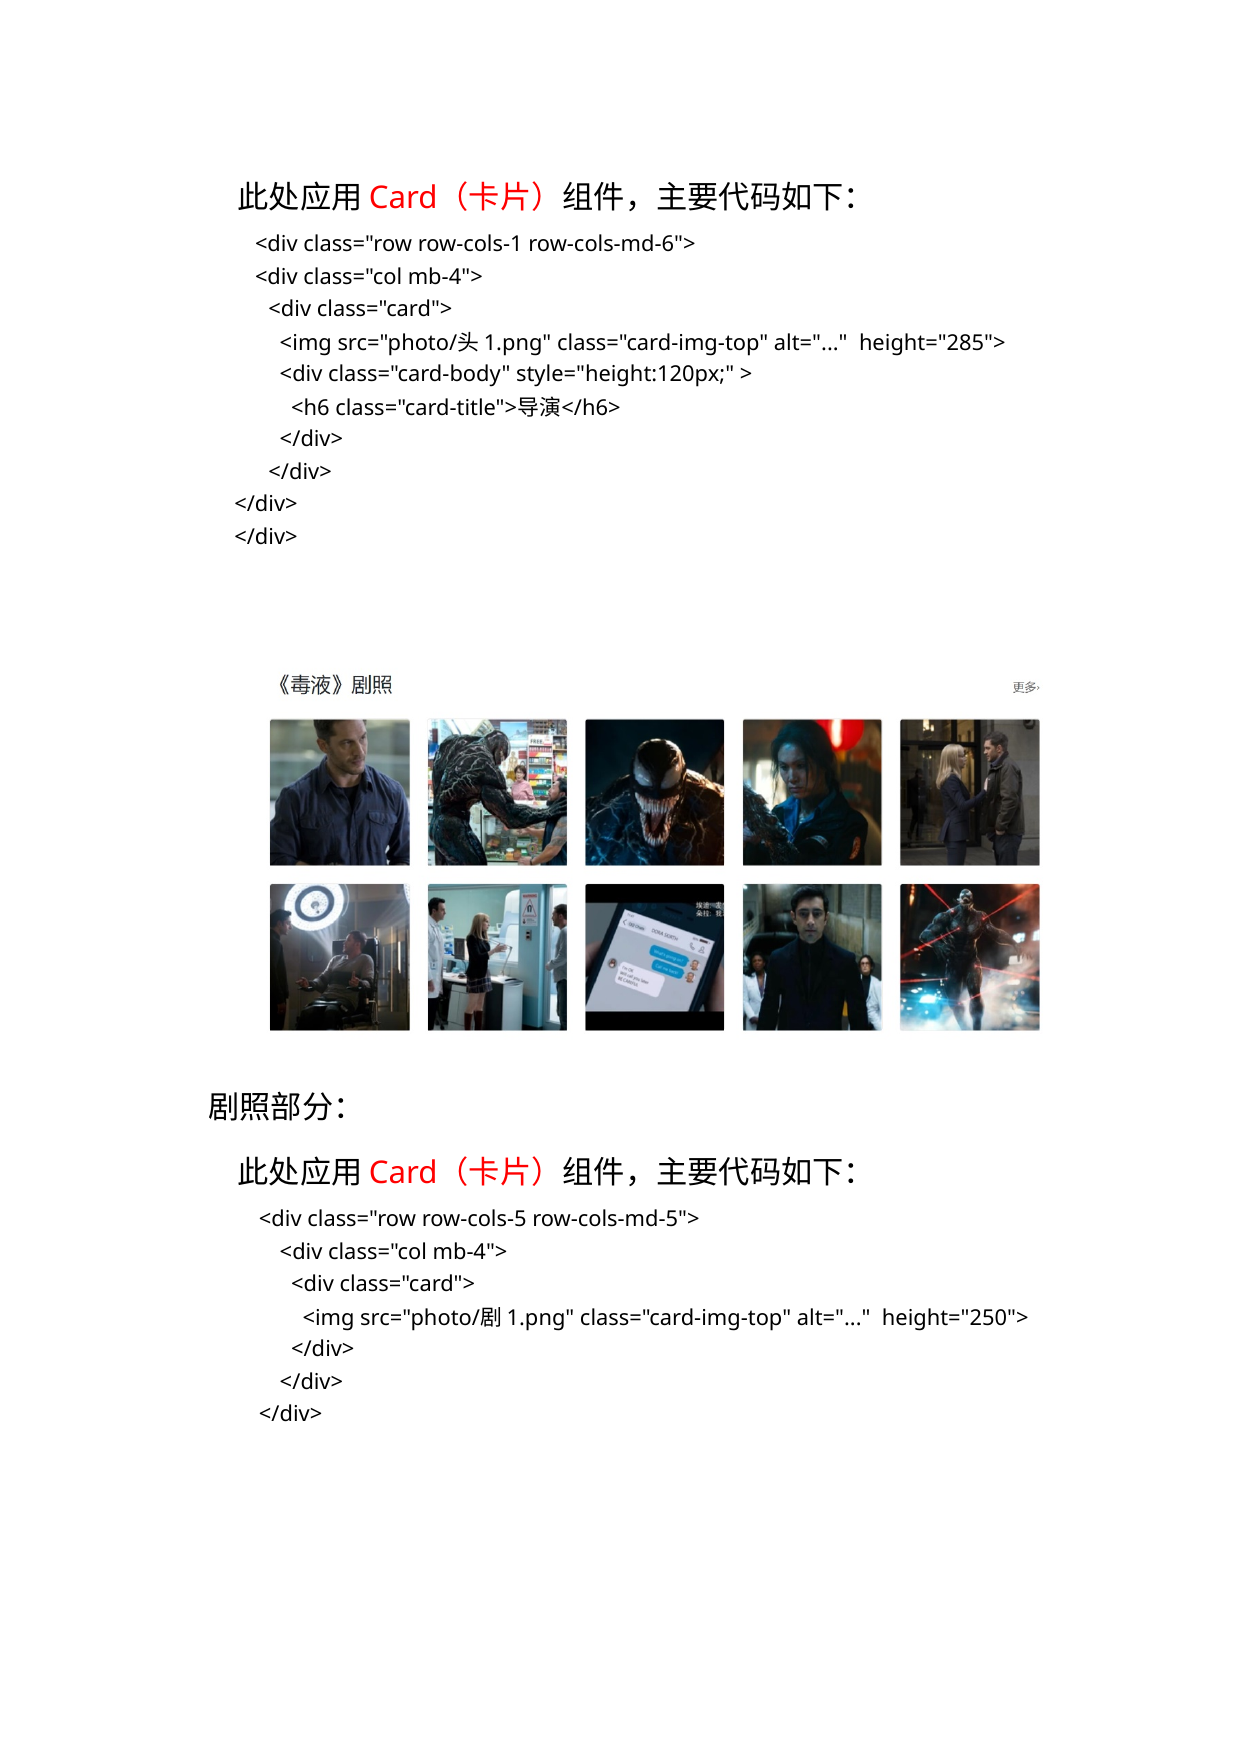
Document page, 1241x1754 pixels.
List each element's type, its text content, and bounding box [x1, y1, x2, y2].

text </div> [112, 519, 1128, 552]
text <h6 class="card-title">导演</h6> [112, 389, 1128, 422]
text </div> [112, 487, 1128, 519]
text <div class="row row-cols-1 row-cols-md-6"> [112, 227, 1128, 259]
text <img src="photo/头1.png" class="card-img-top" alt="..." height="285"> [112, 324, 1128, 357]
text </div> [112, 1397, 1128, 1429]
text </div> [112, 1364, 1128, 1397]
text </div> [112, 1332, 1128, 1364]
text <div class="row row-cols-5 row-cols-md-5"> [112, 1202, 1128, 1234]
text <div class="card"> [112, 1267, 1128, 1299]
text <img src="photo/剧1.png" class="card-img-top" alt="..." height="250"> [112, 1299, 1128, 1332]
text <div class="col mb-4"> [112, 1234, 1128, 1267]
text <div class="card-body" style="height:120px;" > [112, 357, 1128, 389]
text <div class="card"> [112, 292, 1128, 324]
picture [211, 647, 1098, 1052]
text </div> [112, 454, 1128, 487]
text </div> [112, 422, 1128, 454]
text <div class="col mb-4"> [112, 259, 1128, 292]
text 此处应用Card（卡片）组件，主要代码如下： [112, 1137, 1128, 1202]
text 此处应用Card（卡片）组件，主要代码如下： [112, 162, 1128, 227]
